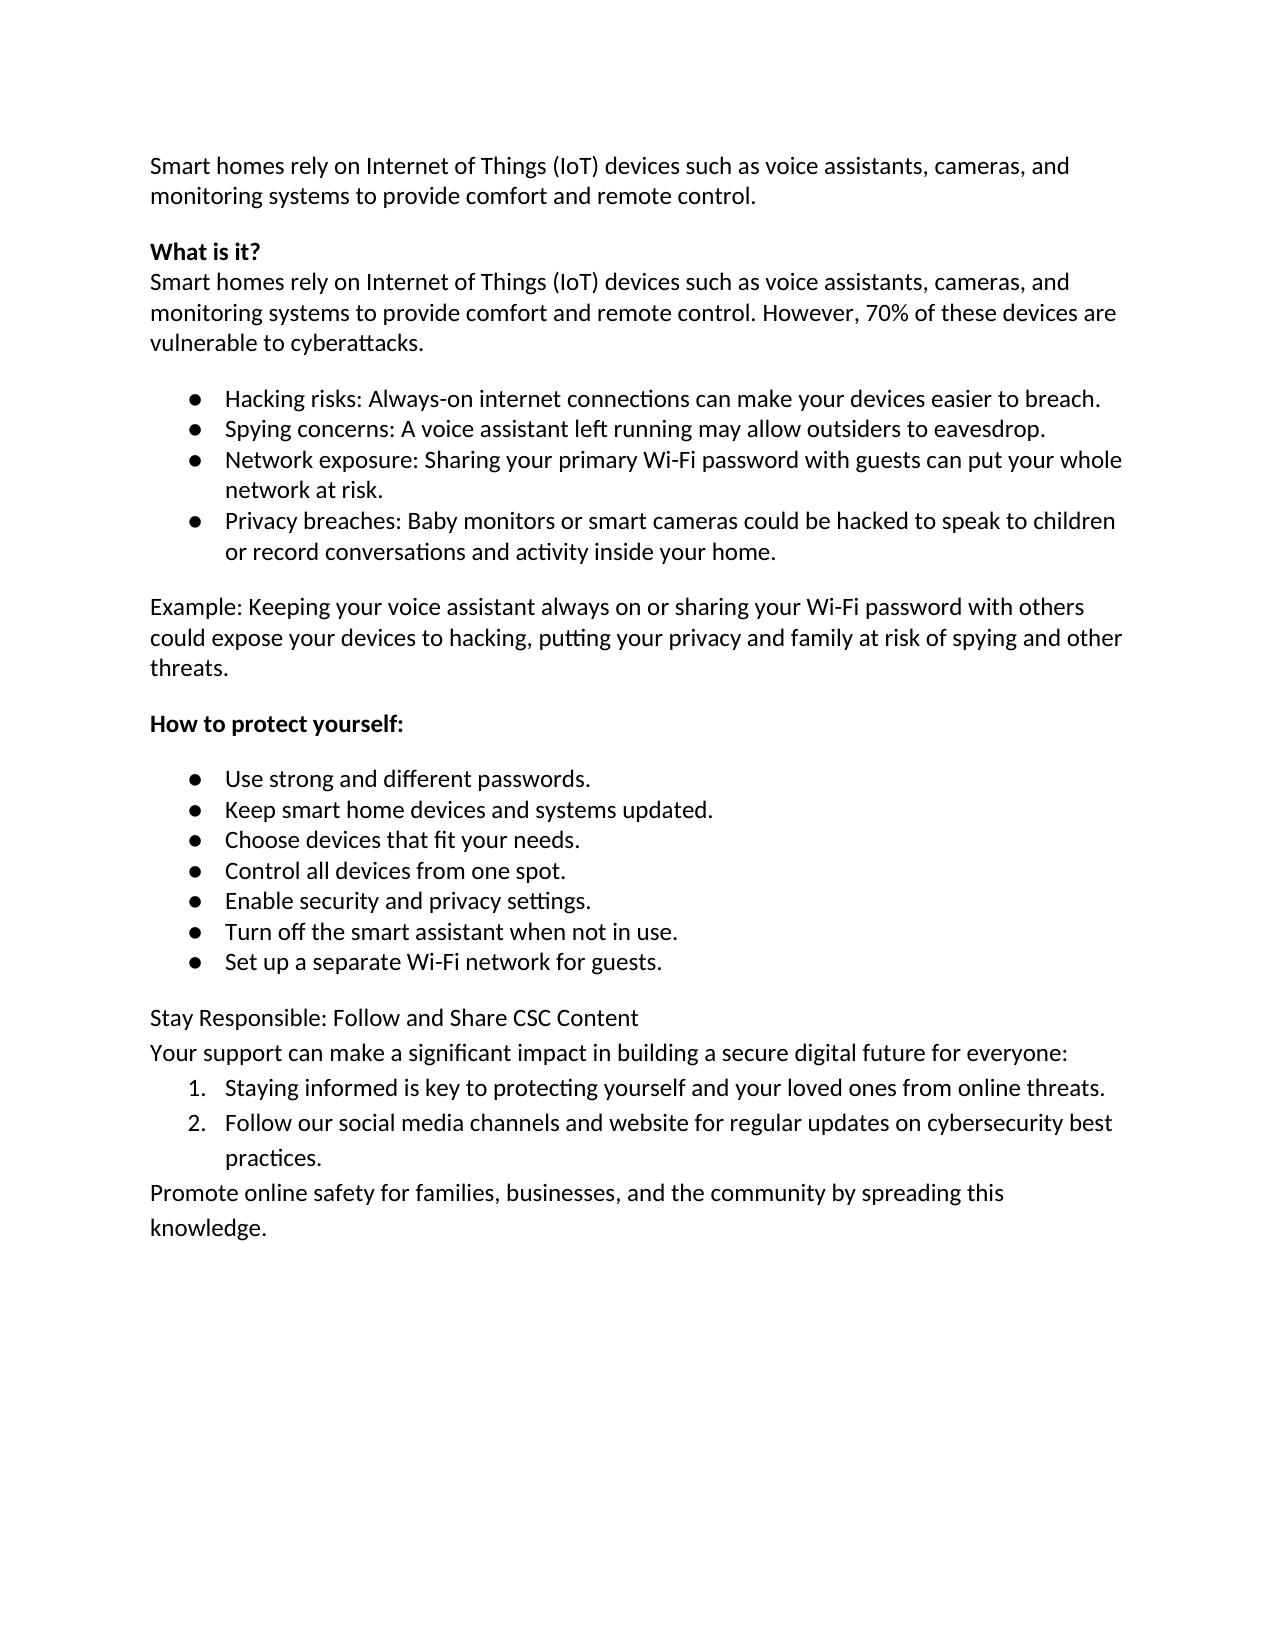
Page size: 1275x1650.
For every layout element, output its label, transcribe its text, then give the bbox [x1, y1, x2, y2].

list Use strong and different passwords. [187, 763, 1125, 794]
list Follow our social media channels and website for regular updates on cybersecurity best practices. [187, 1107, 1125, 1172]
list Turn off the smart assistant when not in use. [187, 916, 1125, 946]
text Promote online safety for families, businesses, and the community by spreading this knowledge. [150, 1177, 1125, 1242]
list Staying informed is key to protecting yourself and your loved ones from online threats. [187, 1072, 1125, 1102]
list Set up a separate Wi-Fi network for guests. [187, 946, 1125, 977]
list Choose devices that fit your needs. [187, 824, 1125, 855]
list Spying concerns: A voice assistant left running may allow outsiders to eavesdrop. [187, 414, 1125, 444]
text How to protect yourself: [150, 708, 1125, 738]
list Network exposure: Sharing your primary Wi-Fi password with guests can put your whole network at risk. [187, 444, 1125, 505]
text Stay Responsible: Follow and Share CSC Content [150, 1002, 1125, 1032]
list Hacking risks: Always-on internet connections can make your devices easier to breach. [187, 383, 1125, 414]
text What is it? Smart homes rely on Internet of Things (IoT) devices such as voice assistants, cameras, and monitoring systems to provide comfort and remote control. However, 70% of these devices are vulnerable to cyberattacks. [150, 236, 1125, 358]
list Control all devices from one spot. [187, 855, 1125, 885]
text Example: Keeping your voice assistant always on or sharing your Wi-Fi password with others could expose your devices to hacking, putting your privacy and family at risk of spying and other threats. [150, 591, 1125, 683]
text Smart homes rely on Internet of Things (IoT) devices such as voice assistants, cameras, and monitoring systems to provide comfort and remote control. [150, 150, 1125, 211]
text Your support can make a significant impact in building a secure digital future for everyone: [150, 1037, 1125, 1067]
list Privacy breaches: Baby monitors or smart cameras could be hacked to speak to children or record conversations and activity inside your home. [187, 505, 1125, 566]
list Enable security and privacy settings. [187, 885, 1125, 916]
list Keep smart home devices and systems updated. [187, 794, 1125, 824]
